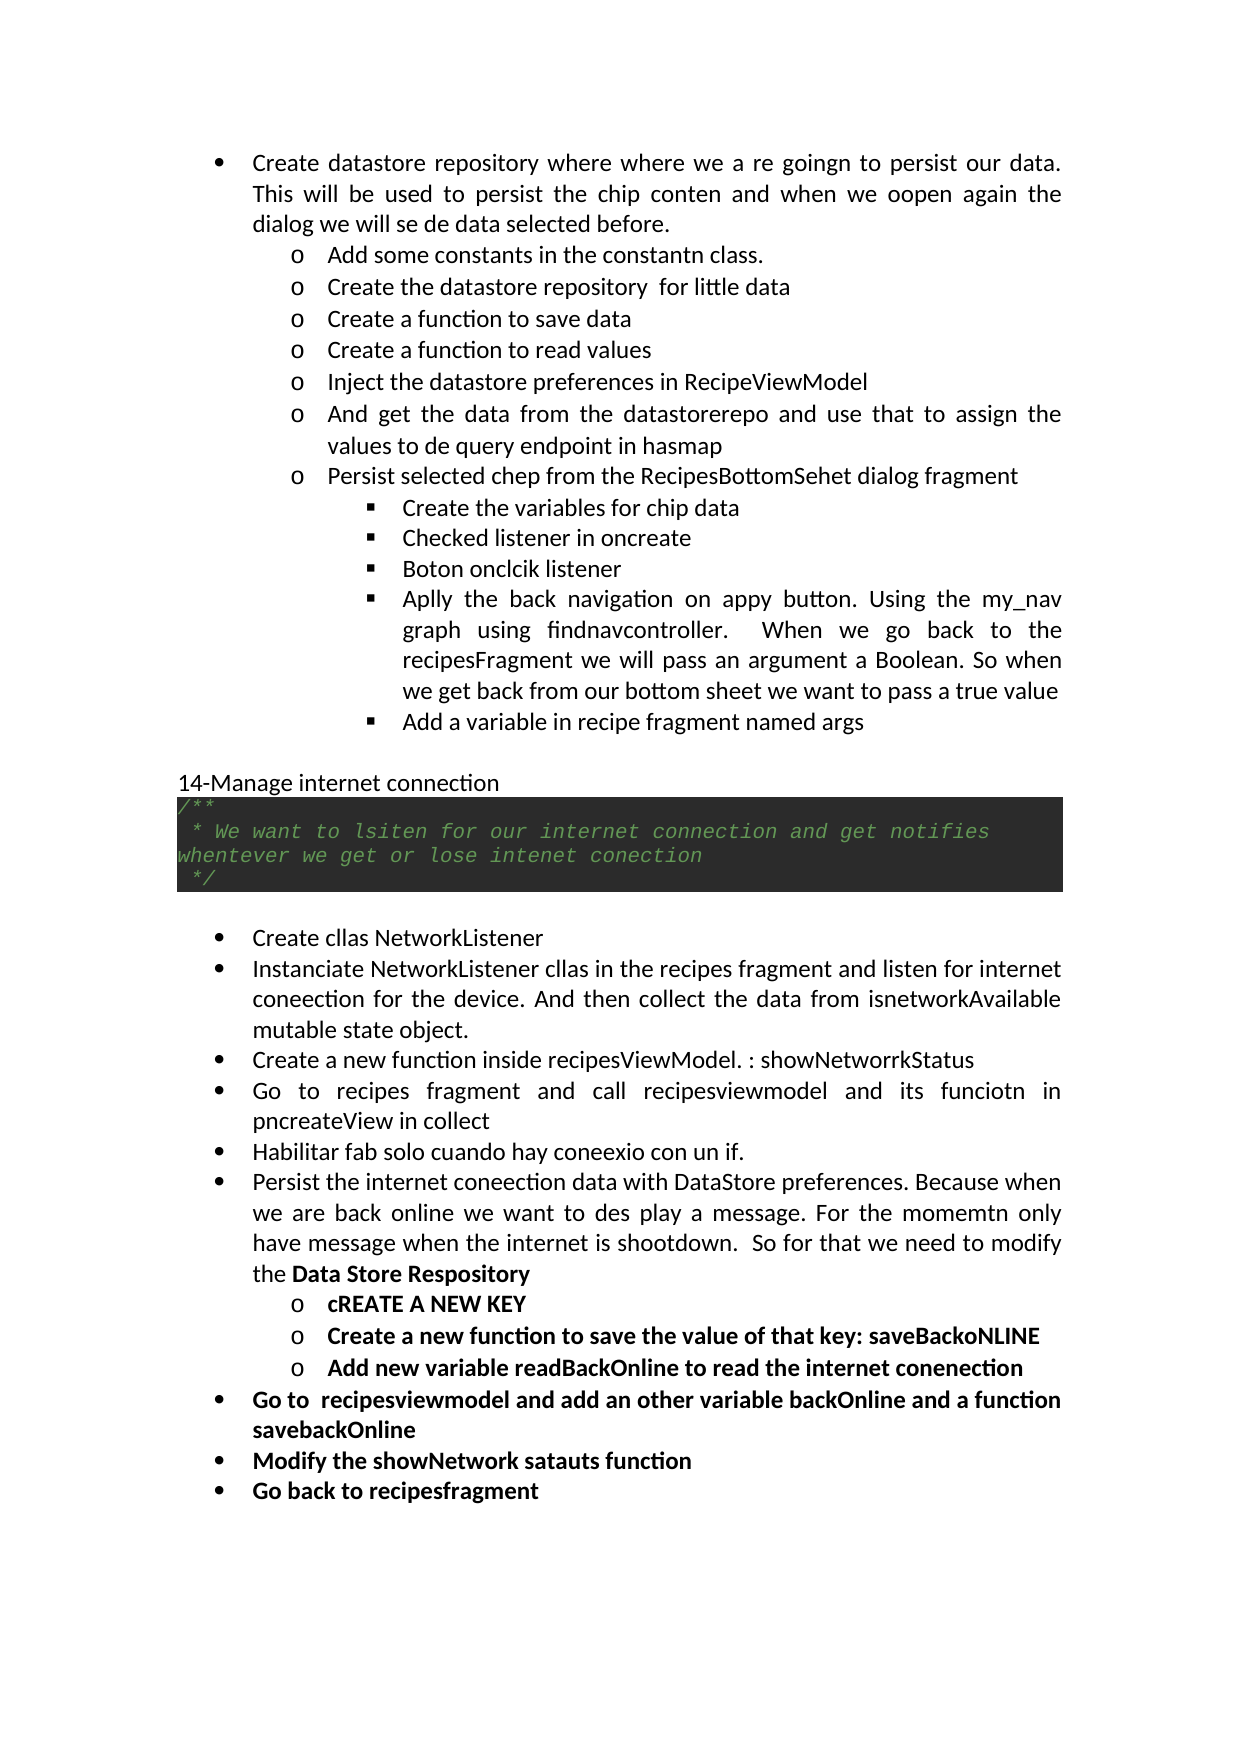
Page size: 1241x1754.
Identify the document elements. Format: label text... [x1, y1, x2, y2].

list Create the datastore repository for little data [290, 271, 1063, 303]
list Go to recipes fragment and call recipesviewmodel and its funciotn in pncreateView in collect [215, 1075, 1063, 1136]
list Instanciate NetworkListener cllas in the recipes fragment and listen for internet coneection for the device. And then collect the data from isnetworkAvailable mutable state object. [215, 953, 1063, 1044]
text 14-Manage internet connection [177, 767, 1063, 797]
list cREATE A NEW KEY [290, 1289, 1063, 1320]
list Add some constants in the constantn class. [290, 239, 1063, 271]
list Aplly the back navigation on appy button. Using the my_nav graph using findnavcontroller. When we go back to the recipesFragment we will pass an argument a Boolean. So when we get back from our bottom sheet we want to pass a true value [365, 584, 1063, 706]
list Boton onclcik listener [365, 553, 1063, 584]
list Persist selected chep from the RecipesBottomSehet dialog fragment [290, 460, 1063, 492]
list Inject the datastore preferences in RecipeViewModel [290, 366, 1063, 398]
list Create a new function inside recipesViewModel. : showNetworrkStatus [215, 1044, 1063, 1075]
list Add new variable readBackOnline to read the internet conenection [290, 1352, 1063, 1384]
list Create a function to save data [290, 303, 1063, 334]
list Go to recipesviewmodel and add an other variable backOnline and a function savebackOnline [215, 1384, 1063, 1445]
list Create datastore repository where where we a re goingn to persist our data. This will be used to persist the chip conten and when we oopen again the dialog we will se de data selected before. [215, 148, 1063, 239]
text /** * We want to lsiten for our internet connection and get notifies whentever we get or lose intenet conection */ [177, 797, 1063, 892]
list Go back to recipesfragment [215, 1476, 1063, 1506]
list Create the variables for chip data [365, 492, 1063, 523]
list Persist the internet coneection data with DataStore preferences. Because when we are back online we want to des play a message. For the momemtn only have message when the internet is shootdown. So for that we need to modify the Data Store Respository [215, 1167, 1063, 1289]
list Create a new function to save the value of that key: saveBackoNLINE [290, 1320, 1063, 1352]
list Checked listener in oncreate [365, 523, 1063, 553]
list Habilitar fab solo cuando hay coneexio con un if. [215, 1136, 1063, 1167]
list And get the data from the datastorerepo and use that to assign the values to de query endpoint in hasmap [290, 398, 1063, 460]
list Create a function to read values [290, 334, 1063, 366]
list Modify the showNetwork satauts function [215, 1445, 1063, 1476]
list Add a variable in recipe fragment named args [365, 706, 1063, 736]
list Create cllas NetworkListener [215, 922, 1063, 953]
